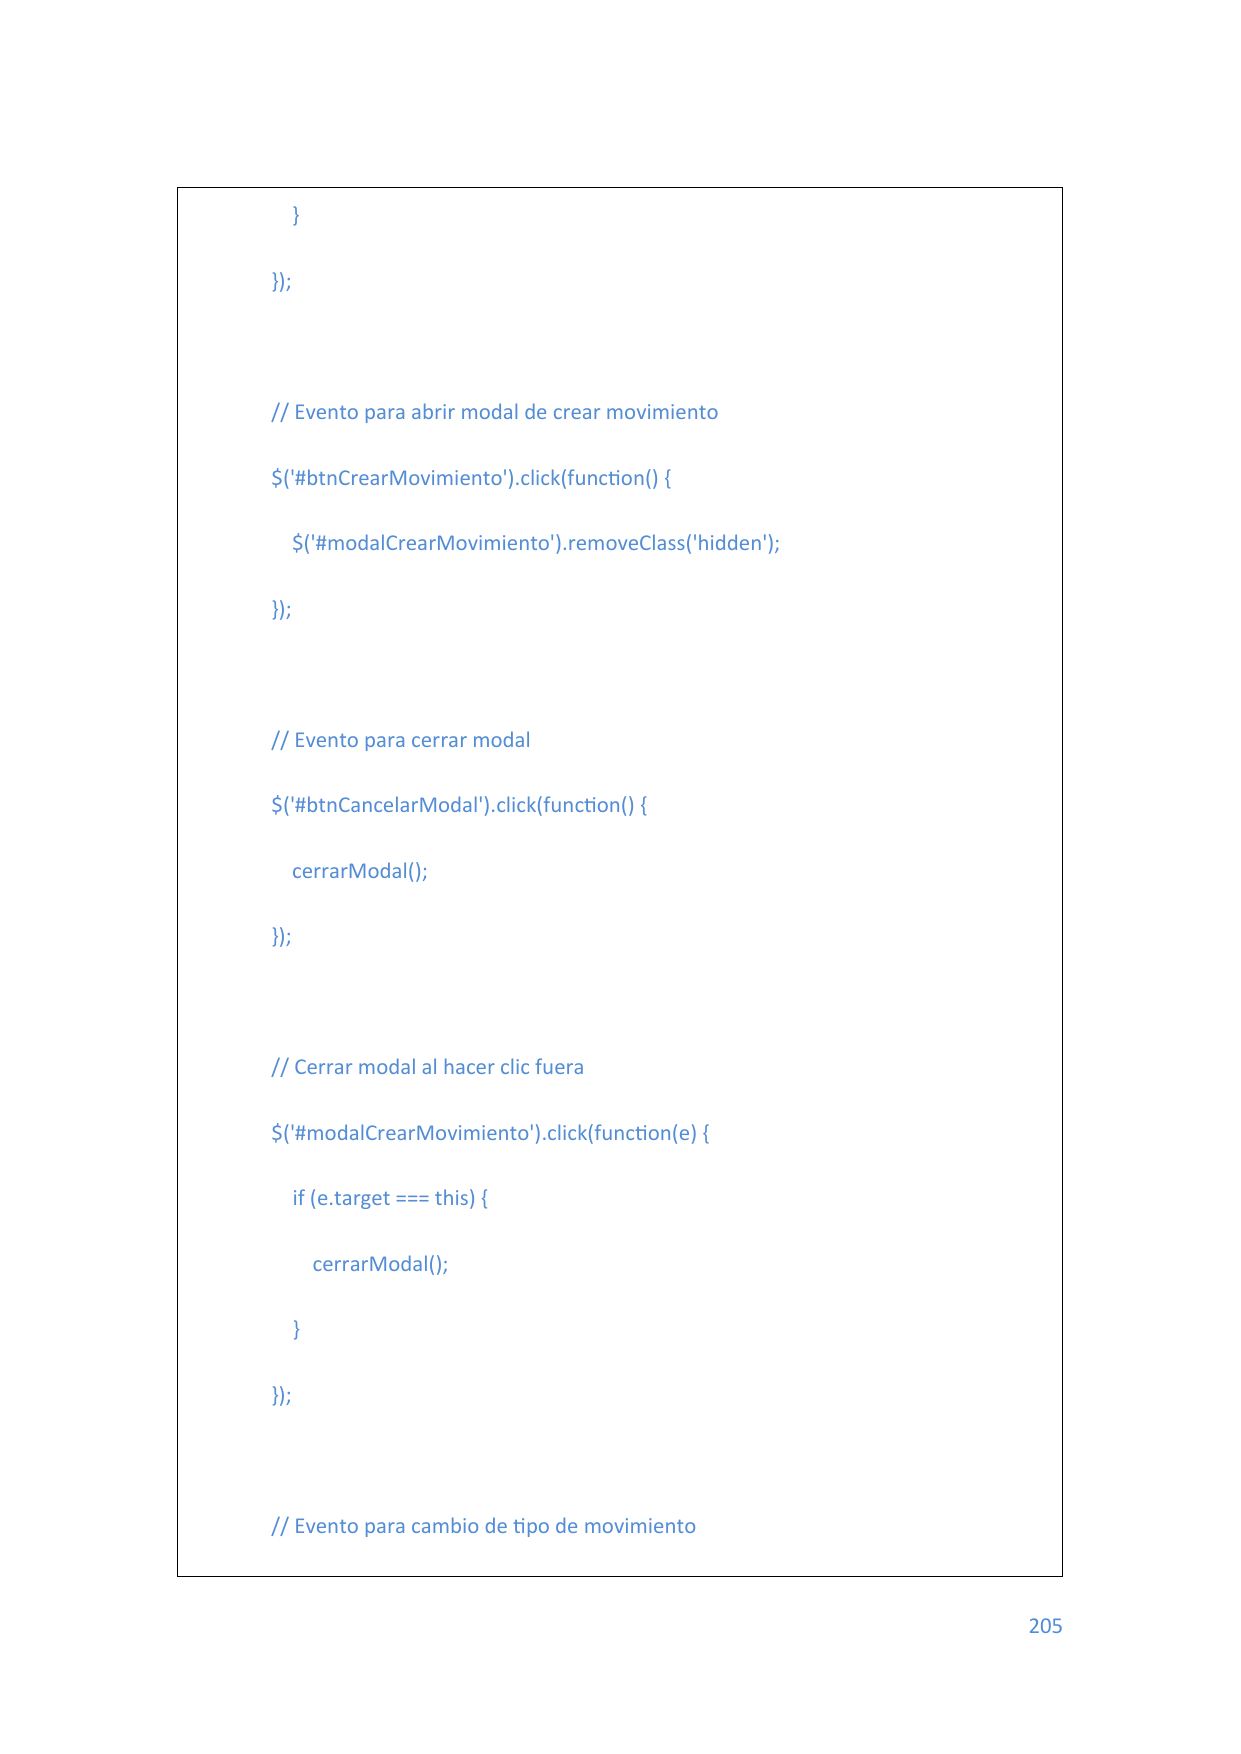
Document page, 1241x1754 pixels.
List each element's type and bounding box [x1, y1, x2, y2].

table_header [178, 188, 1062, 1576]
